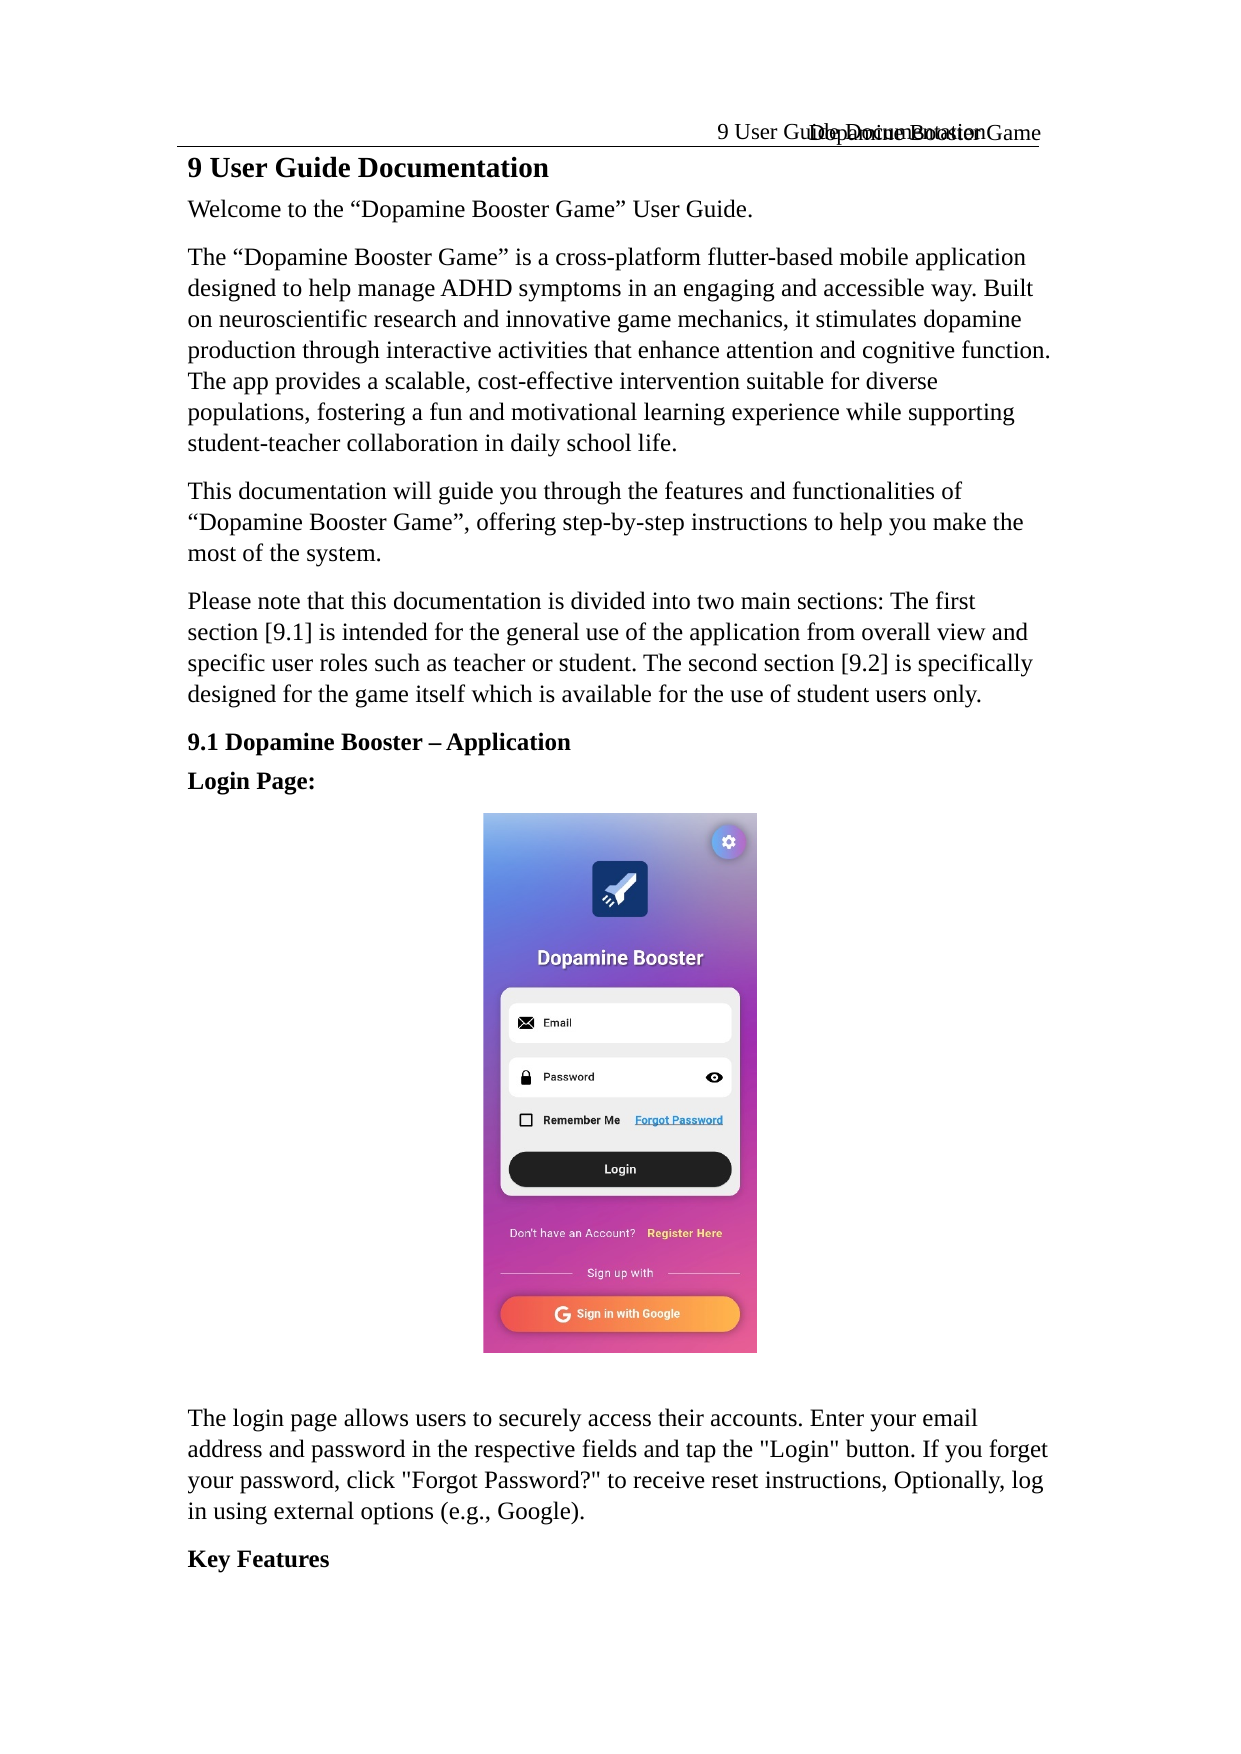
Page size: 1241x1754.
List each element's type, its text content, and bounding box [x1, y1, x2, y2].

text The “Dopamine Booster Game” is a cross-platform flutter-based mobile application designed to help manage ADHD symptoms in an engaging and accessible way. Built on neuroscientific research and innovative game mechanics, it stimulates dopamine production through interactive activities that enhance attention and cognitive function. The app provides a scalable, cost-effective intervention suitable for diverse populations, fostering a fun and motivational learning experience while supporting student-teacher collaboration in daily school life. [187, 242, 1053, 457]
picture [483, 813, 757, 1353]
text Key Features [187, 1544, 1053, 1573]
text Please note that this documentation is divided into two main sections: The first section [9.1] is intended for the general use of the application from overall view and specific user roles such as teacher or student. The second section [9.2] is specifically designed for the game itself which is available for the use of student users only. [187, 586, 1053, 708]
subtitle 9 User Guide Documentation [187, 150, 1053, 183]
subtitle 9.1 Dopamine Booster – Application [187, 727, 1053, 756]
text The login page allows users to securely access their accounts. Enter your email address and password in the respective fields and tap the "Login" button. If you forget your password, click "Forgot Password?" to receive reset instructions, Optionally, log in using external options (e.g., Google). [187, 1372, 1053, 1525]
text Login Page: [187, 766, 1053, 795]
text Welcome to the “Dopamine Booster Game” User Guide. [187, 194, 1053, 223]
text This documentation will guide you through the features and functionalities of “Dopamine Booster Game”, offering step-by-step instructions to help you make the most of the system. [187, 476, 1053, 567]
